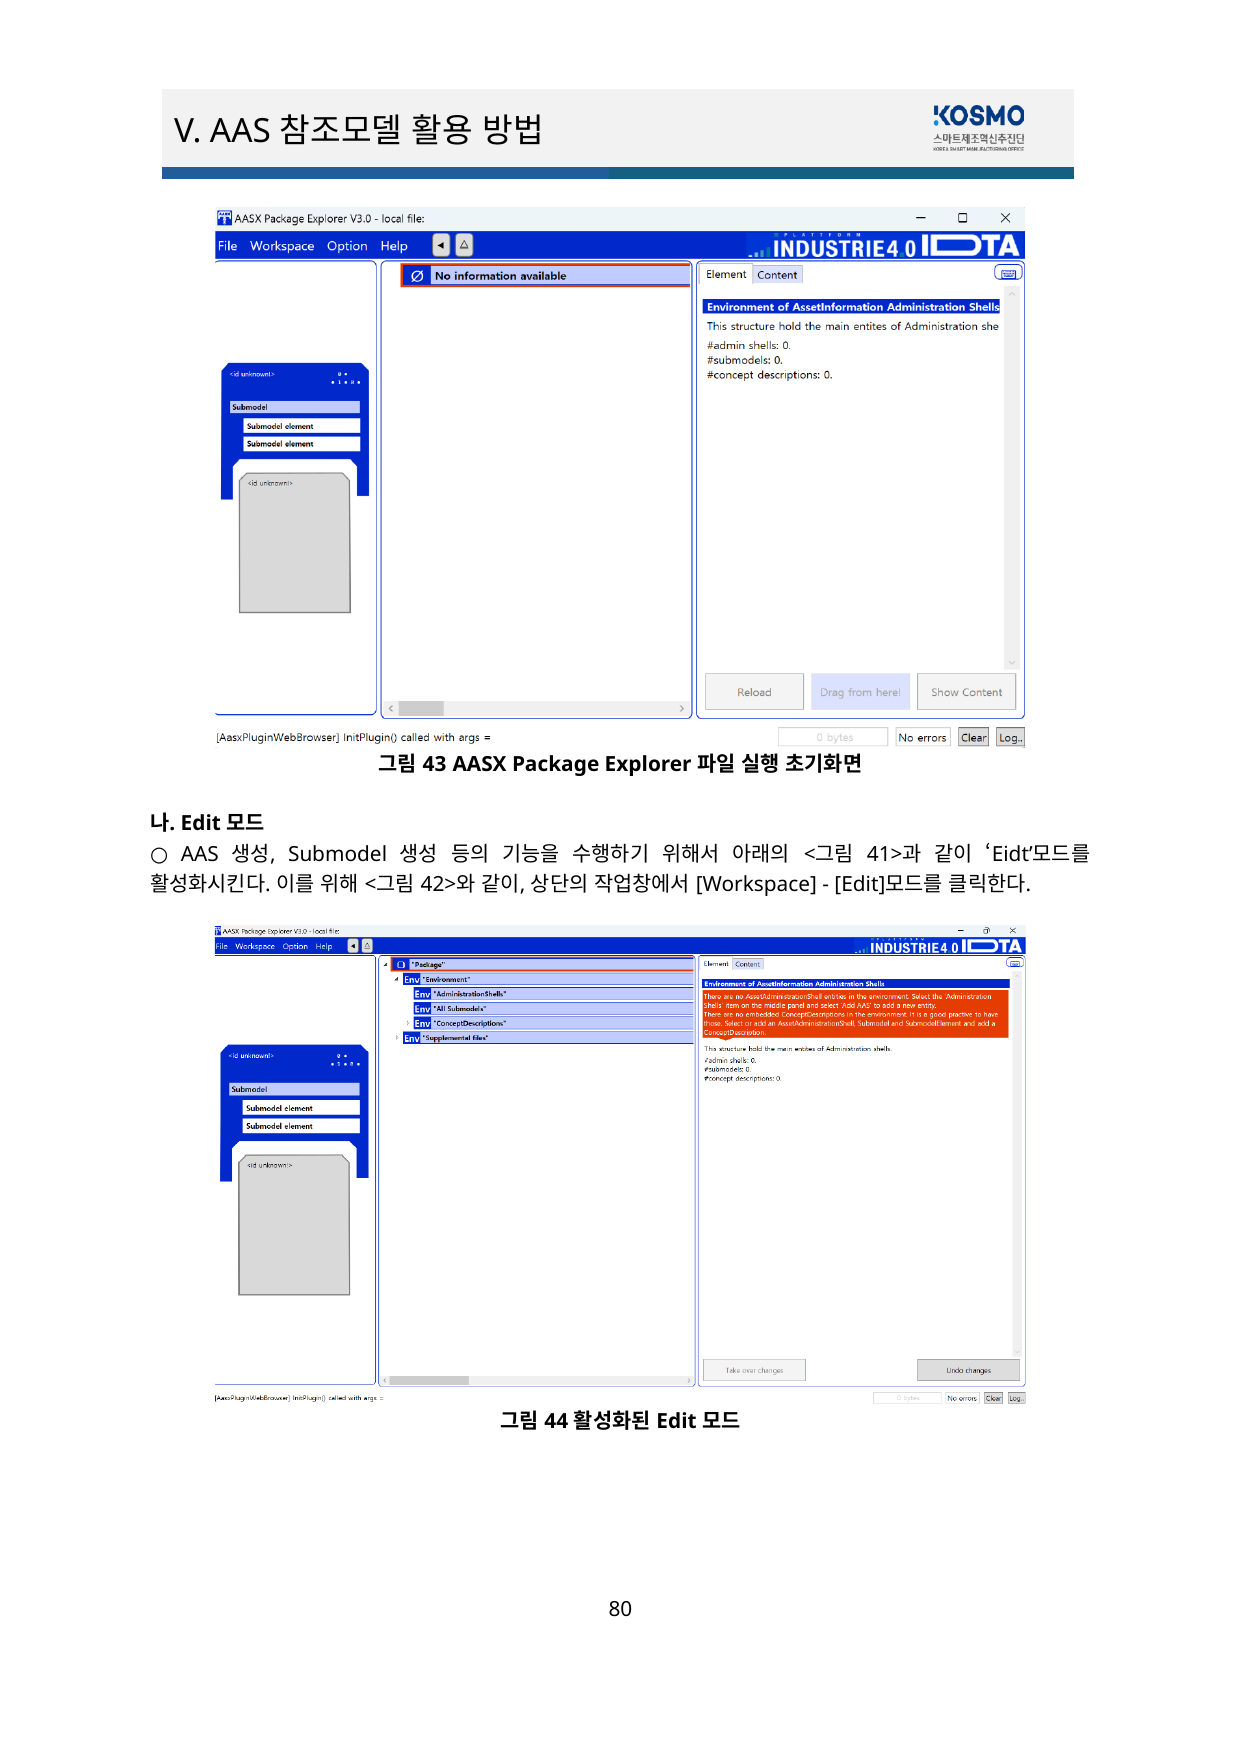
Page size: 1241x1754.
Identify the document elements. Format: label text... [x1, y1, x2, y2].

text ○ AAS 생성, Submodel 생성 등의 기능을 수행하기 위해서 아래의 <그림 41>과 같이 ‘Eidt’모드를 활성화시킨다. 이를 위해 <그림 42>와 같이, 상단의 작업창에서 [Workspace] - [Edit]모드를 클릭한다. [150, 837, 1090, 897]
picture [215, 207, 1025, 748]
text 나. Edit 모드 [150, 806, 1090, 837]
picture [214, 925, 1026, 1404]
picture [933, 105, 1024, 151]
